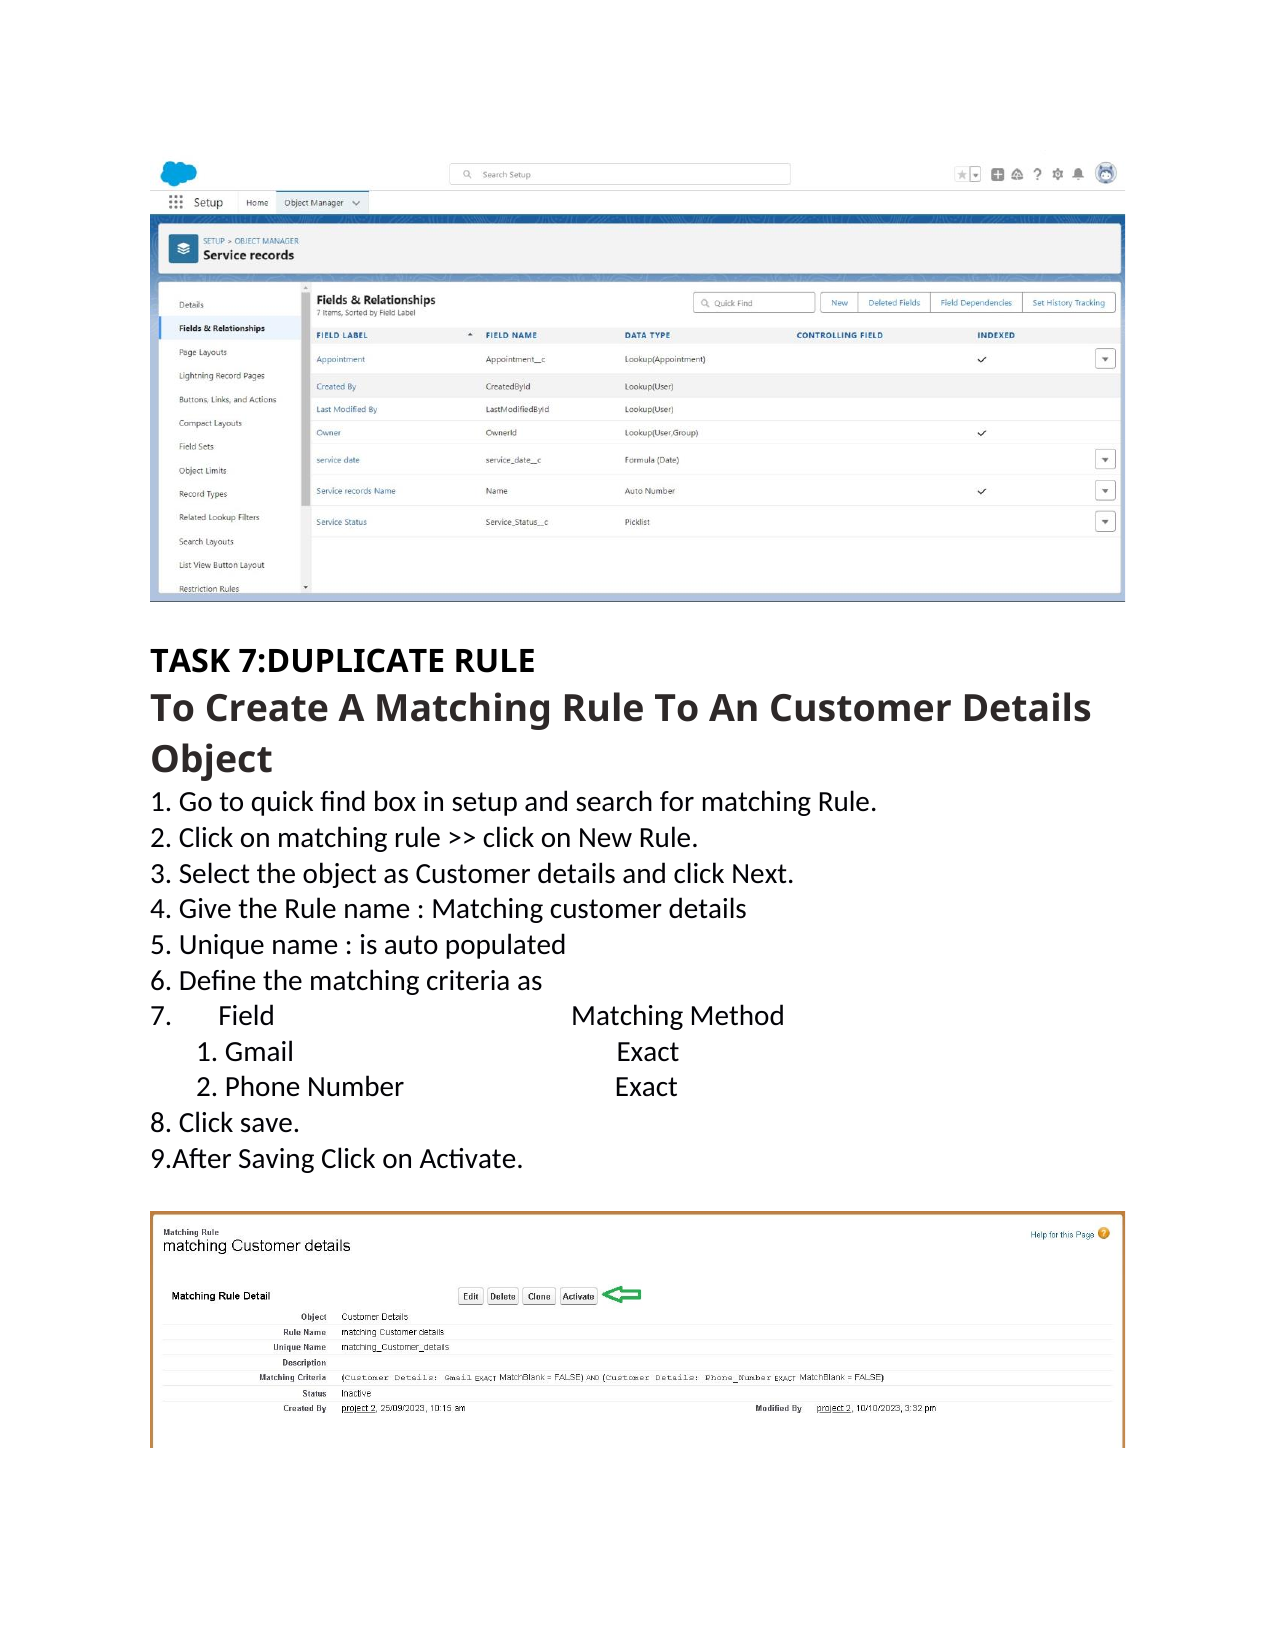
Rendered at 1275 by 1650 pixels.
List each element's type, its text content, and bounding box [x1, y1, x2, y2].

picture [150, 1211, 1125, 1448]
text 1. Gmail Exact [150, 1033, 1125, 1068]
text 6. Define the matching criteria as [150, 962, 1125, 997]
text 1. Go to quick find box in setup and search for matching Rule. [150, 783, 1125, 819]
text 3. Select the object as Customer details and click Next. [150, 855, 1125, 890]
text 9.After Saving Click on Activate. [150, 1140, 1125, 1175]
text 2. Phone Number Exact [150, 1068, 1125, 1104]
text 2. Click on matching rule >> click on New Rule. [150, 819, 1125, 855]
picture [150, 150, 1125, 602]
text 5. Unique name : is auto populated [150, 926, 1125, 962]
text TASK 7:DUPLICATE RULE [150, 637, 1125, 681]
text 7. Field Matching Method [150, 997, 1125, 1033]
text 4. Give the Rule name : Matching customer details [150, 890, 1125, 926]
text 8. Click save. [150, 1104, 1125, 1140]
text To Create A Matching Rule To An Customer Details Object [150, 681, 1125, 783]
